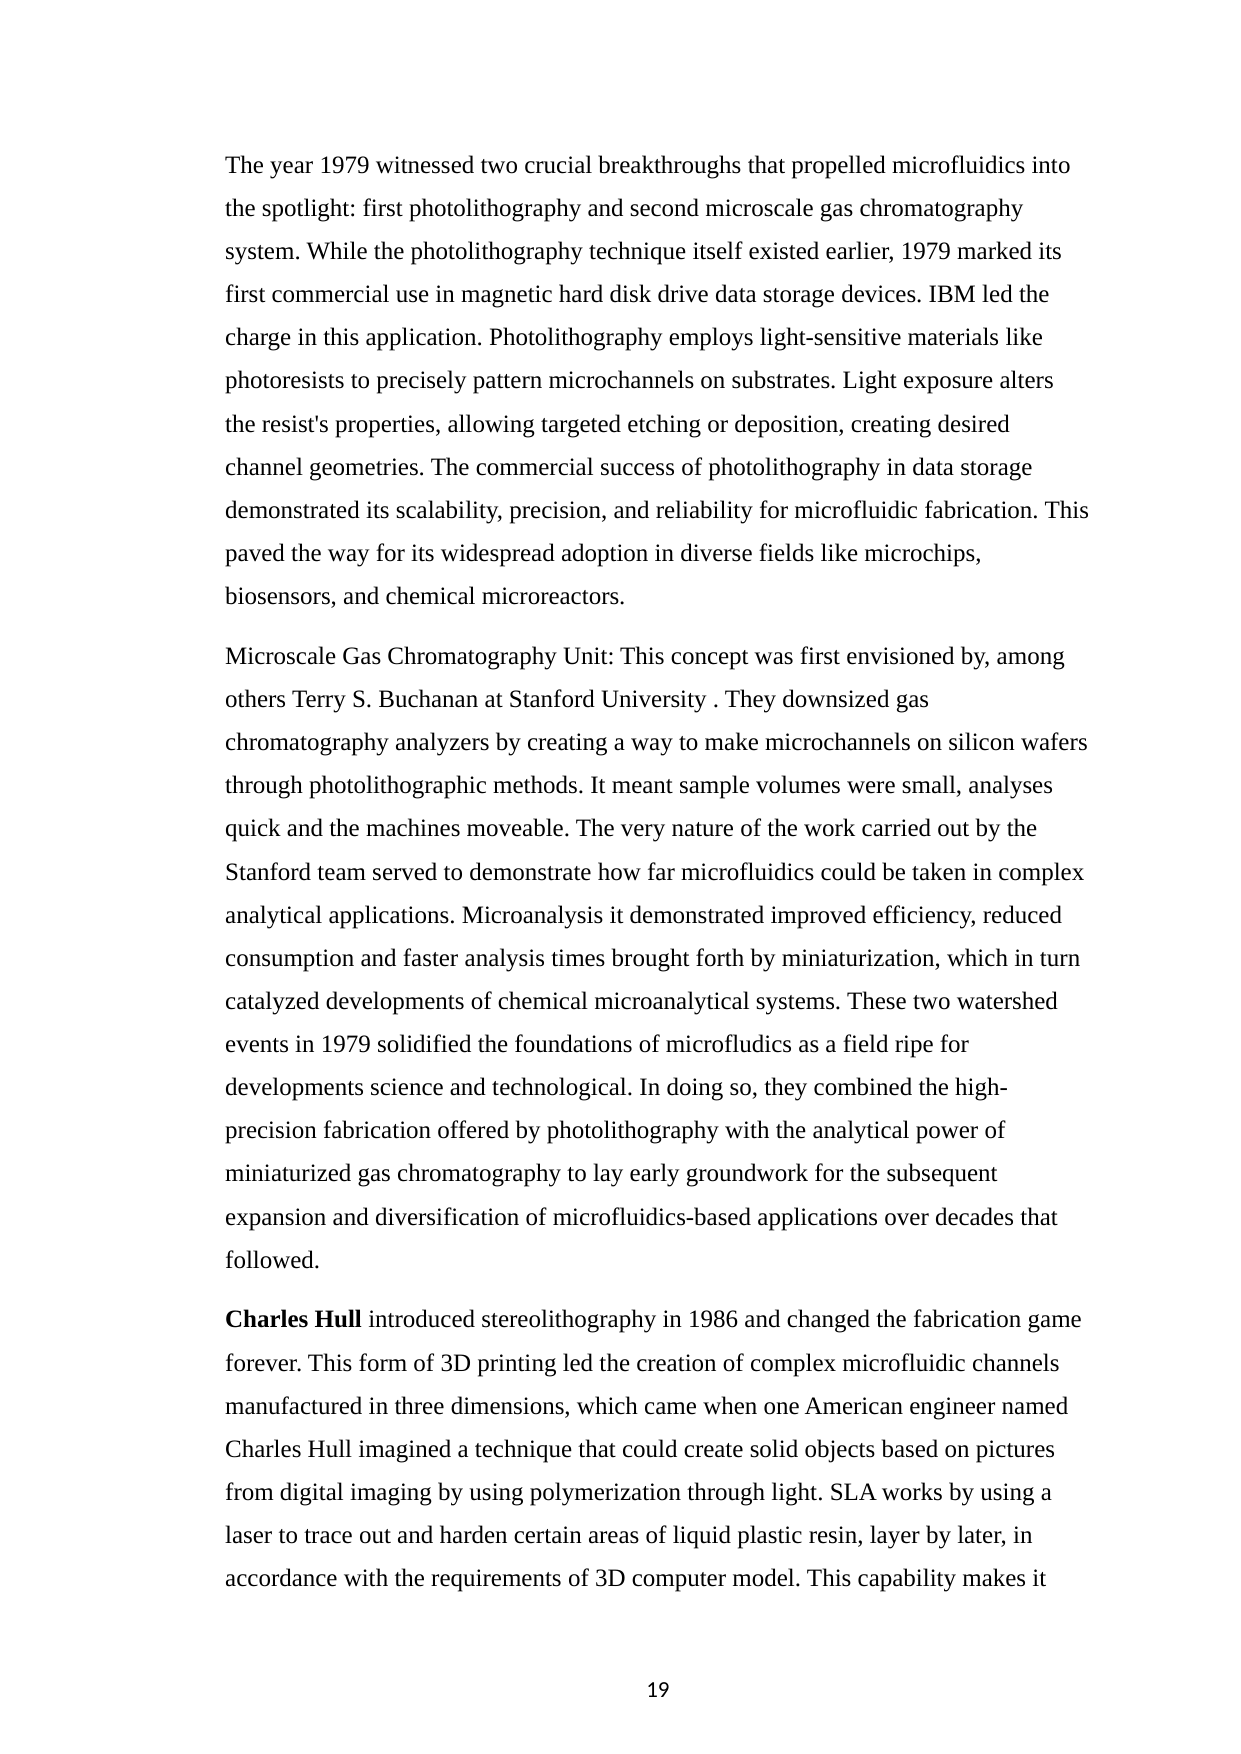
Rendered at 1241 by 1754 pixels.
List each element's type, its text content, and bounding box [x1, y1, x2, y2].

text The year 1979 witnessed two crucial breakthroughs that propelled microfluidics into the spotlight: first photolithography and second microscale gas chromatography system. While the photolithography technique itself existed earlier, 1979 marked its first commercial use in magnetic hard disk drive data storage devices. IBM led the charge in this application. Photolithography employs light-sensitive materials like photoresists to precisely pattern microchannels on substrates. Light exposure alters the resist's properties, allowing targeted etching or deposition, creating desired channel geometries. The commercial success of photolithography in data storage demonstrated its scalability, precision, and reliability for microfluidic fabrication. This paved the way for its widespread adoption in diverse fields like microchips, biosensors, and chemical microreactors. [225, 150, 1090, 610]
text Microscale Gas Chromatography Unit: This concept was first envisioned by, among others Terry S. Buchanan at Stanford University . They downsized gas chromatography analyzers by creating a way to make microchannels on silicon wafers through photolithographic methods. It meant sample volumes were small, analyses quick and the machines moveable. The very nature of the work carried out by the Stanford team served to demonstrate how far microfluidics could be taken in complex analytical applications. Microanalysis it demonstrated improved efficiency, reduced consumption and faster analysis times brought forth by miniaturization, which in turn catalyzed developments of chemical microanalytical systems. These two watershed events in 1979 solidified the foundations of microfludics as a field ripe for developments science and technological. In doing so, they combined the high-precision fabrication offered by photolithography with the analytical power of miniaturized gas chromatography to lay early groundwork for the subsequent expansion and diversification of microfluidics-based applications over decades that followed. [225, 641, 1090, 1273]
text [225, 1304, 1090, 1592]
